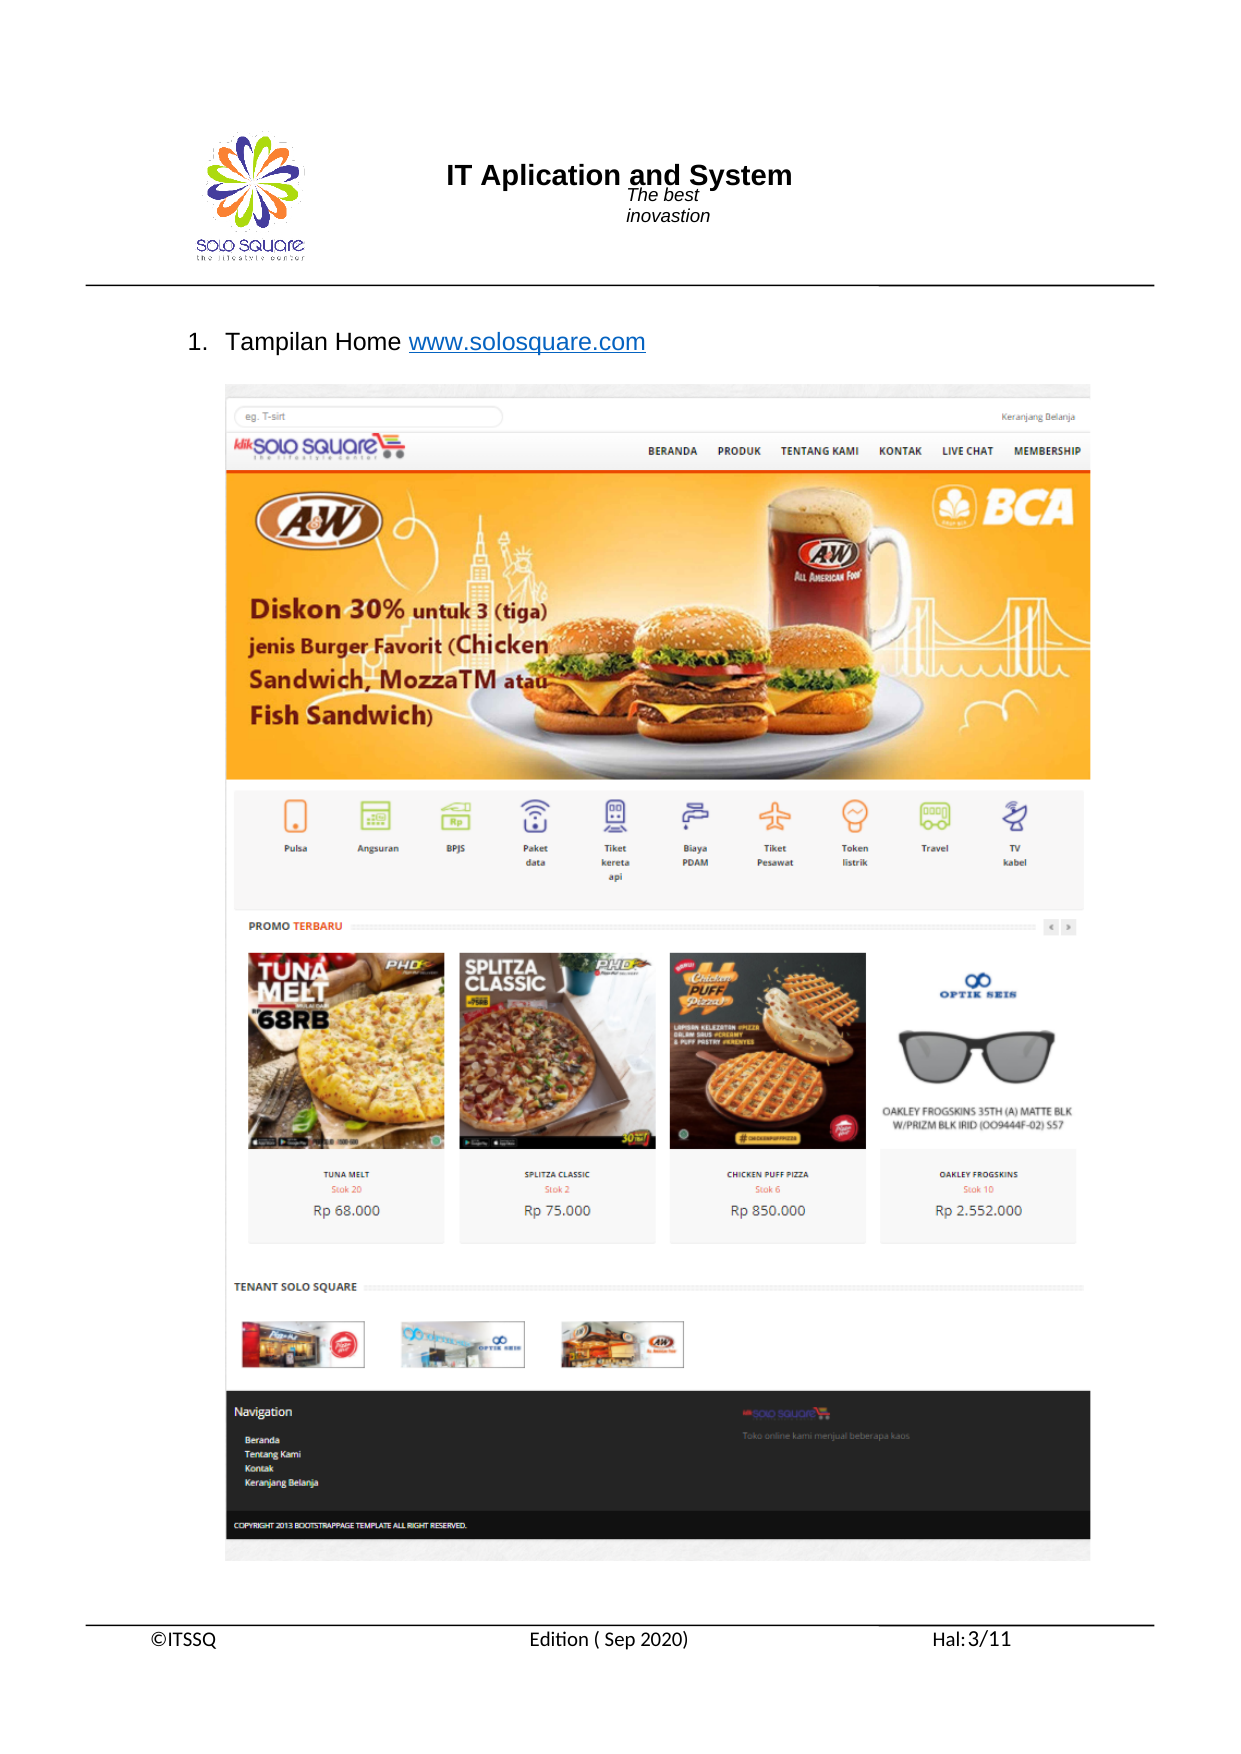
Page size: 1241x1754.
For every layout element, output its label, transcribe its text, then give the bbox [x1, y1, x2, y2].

picture [195, 131, 305, 261]
picture [225, 384, 1091, 1561]
list Tampilan Home www.solosquare.com [187, 327, 1090, 355]
